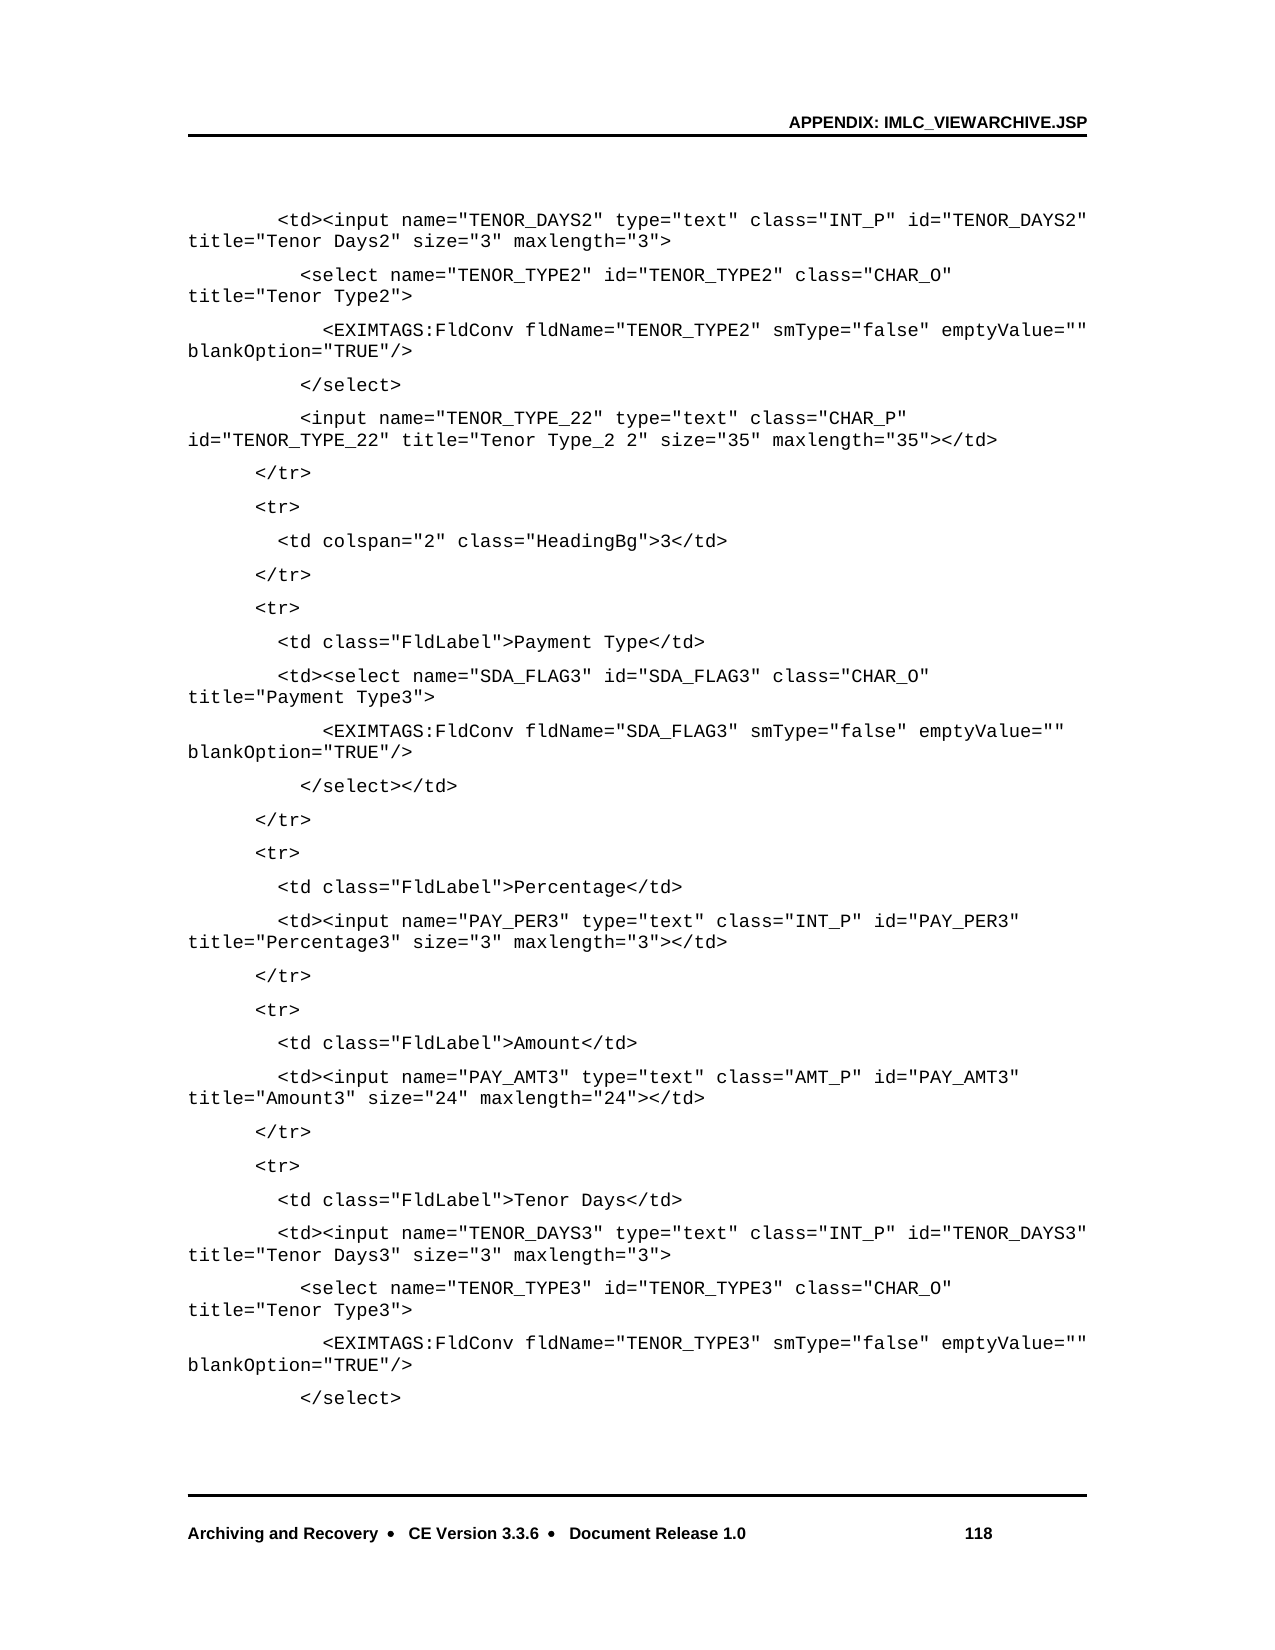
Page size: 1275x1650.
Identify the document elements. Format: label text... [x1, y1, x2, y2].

text <td><input name="TENOR_DAYS2" type="text" class="INT_P" id="TENOR_DAYS2" title="Tenor Days2" size="3" maxlength="3"> [187, 210, 1087, 253]
text </tr> [187, 464, 1087, 485]
text <EXIMTAGS:FldConv fldName="SDA_FLAG3" smType="false" emptyValue="" blankOption="TRUE"/> [187, 722, 1087, 764]
text </tr> [187, 967, 1087, 988]
text <select name="TENOR_TYPE3" id="TENOR_TYPE3" class="CHAR_O" title="Tenor Type3"> [187, 1279, 1087, 1322]
text </select></td> [187, 777, 1087, 798]
text <td class="FldLabel">Payment Type</td> [187, 633, 1087, 654]
text <input name="TENOR_TYPE_22" type="text" class="CHAR_P" id="TENOR_TYPE_22" title="Tenor Type_2 2" size="35" maxlength="35"></td> [187, 409, 1087, 452]
text <tr> [187, 498, 1087, 519]
text <td><input name="PAY_PER3" type="text" class="INT_P" id="PAY_PER3" title="Percentage3" size="3" maxlength="3"></td> [187, 912, 1087, 954]
text <td colspan="2" class="HeadingBg">3</td> [187, 532, 1087, 553]
text </tr> [187, 810, 1087, 832]
text <tr> [187, 1157, 1087, 1178]
text <td><input name="PAY_AMT3" type="text" class="AMT_P" id="PAY_AMT3" title="Amount3" size="24" maxlength="24"></td> [187, 1068, 1087, 1110]
text <EXIMTAGS:FldConv fldName="TENOR_TYPE3" smType="false" emptyValue="" blankOption="TRUE"/> [187, 1334, 1087, 1377]
text <select name="TENOR_TYPE2" id="TENOR_TYPE2" class="CHAR_O" title="Tenor Type2"> [187, 265, 1087, 308]
text <tr> [187, 1000, 1087, 1022]
text </tr> [187, 1123, 1087, 1144]
text <tr> [187, 599, 1087, 620]
text </select> [187, 1389, 1087, 1410]
text <td class="FldLabel">Percentage</td> [187, 878, 1087, 899]
text </select> [187, 375, 1087, 397]
text </tr> [187, 565, 1087, 587]
text <td class="FldLabel">Amount</td> [187, 1034, 1087, 1055]
text <EXIMTAGS:FldConv fldName="TENOR_TYPE2" smType="false" emptyValue="" blankOption="TRUE"/> [187, 320, 1087, 363]
text <td><input name="TENOR_DAYS3" type="text" class="INT_P" id="TENOR_DAYS3" title="Tenor Days3" size="3" maxlength="3"> [187, 1224, 1087, 1267]
text <td class="FldLabel">Tenor Days</td> [187, 1190, 1087, 1212]
text <tr> [187, 844, 1087, 865]
text <td><select name="SDA_FLAG3" id="SDA_FLAG3" class="CHAR_O" title="Payment Type3"> [187, 667, 1087, 709]
